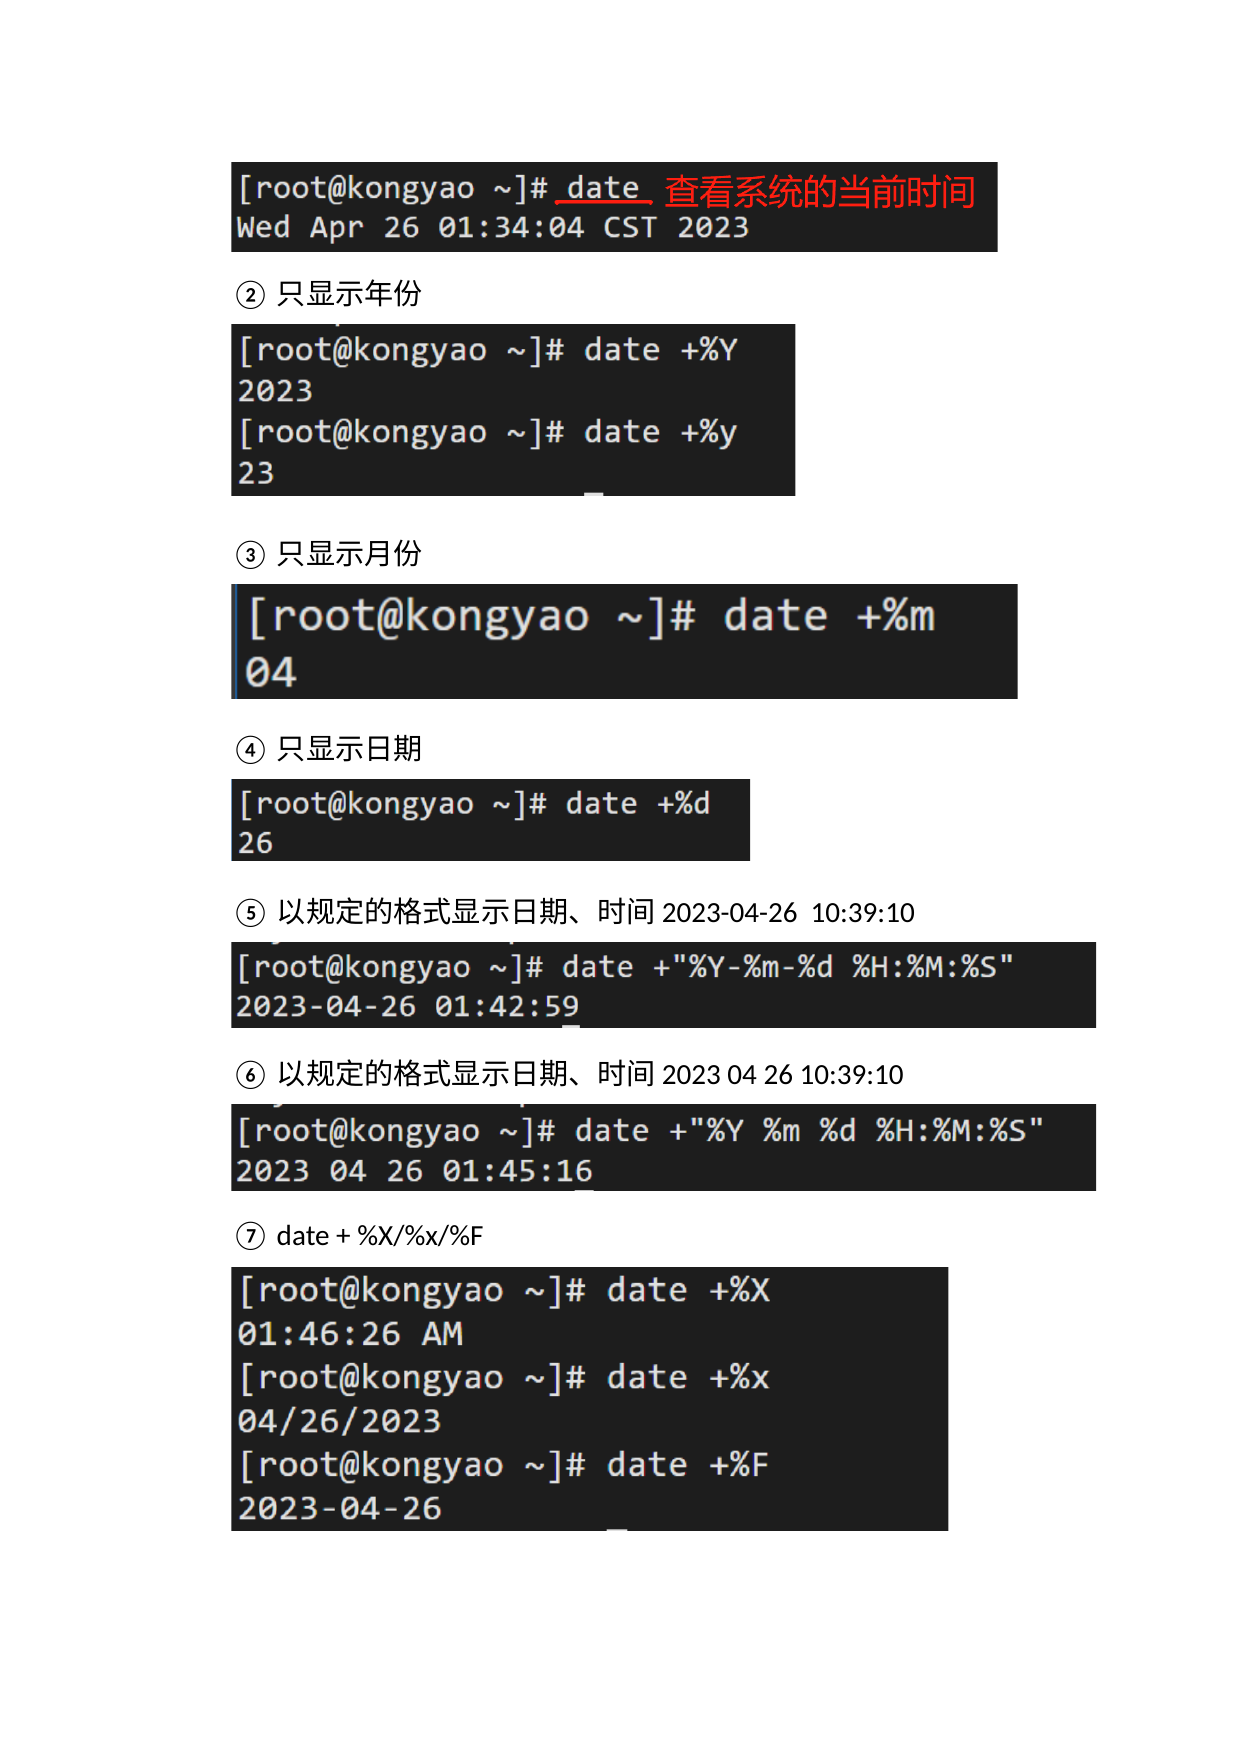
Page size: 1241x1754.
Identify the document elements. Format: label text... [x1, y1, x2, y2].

list ③ 只显示月份 [231, 519, 1053, 584]
picture [231, 1104, 1097, 1191]
list ④ 只显示日期 [231, 714, 1053, 779]
picture [231, 1267, 949, 1531]
list ⑦ date + %X/%x/%F [231, 1202, 1053, 1267]
picture [231, 779, 751, 861]
list ② 只显示年份 [231, 259, 1053, 324]
picture [231, 584, 1018, 699]
list ⑥ 以规定的格式显示日期、时间2023 04 26 10:39:10 [231, 1039, 1053, 1104]
picture [231, 942, 1097, 1028]
list ⑤ 以规定的格式显示日期、时间2023-04-26 10:39:10 [231, 877, 1053, 942]
picture [231, 324, 796, 496]
picture [231, 162, 998, 252]
